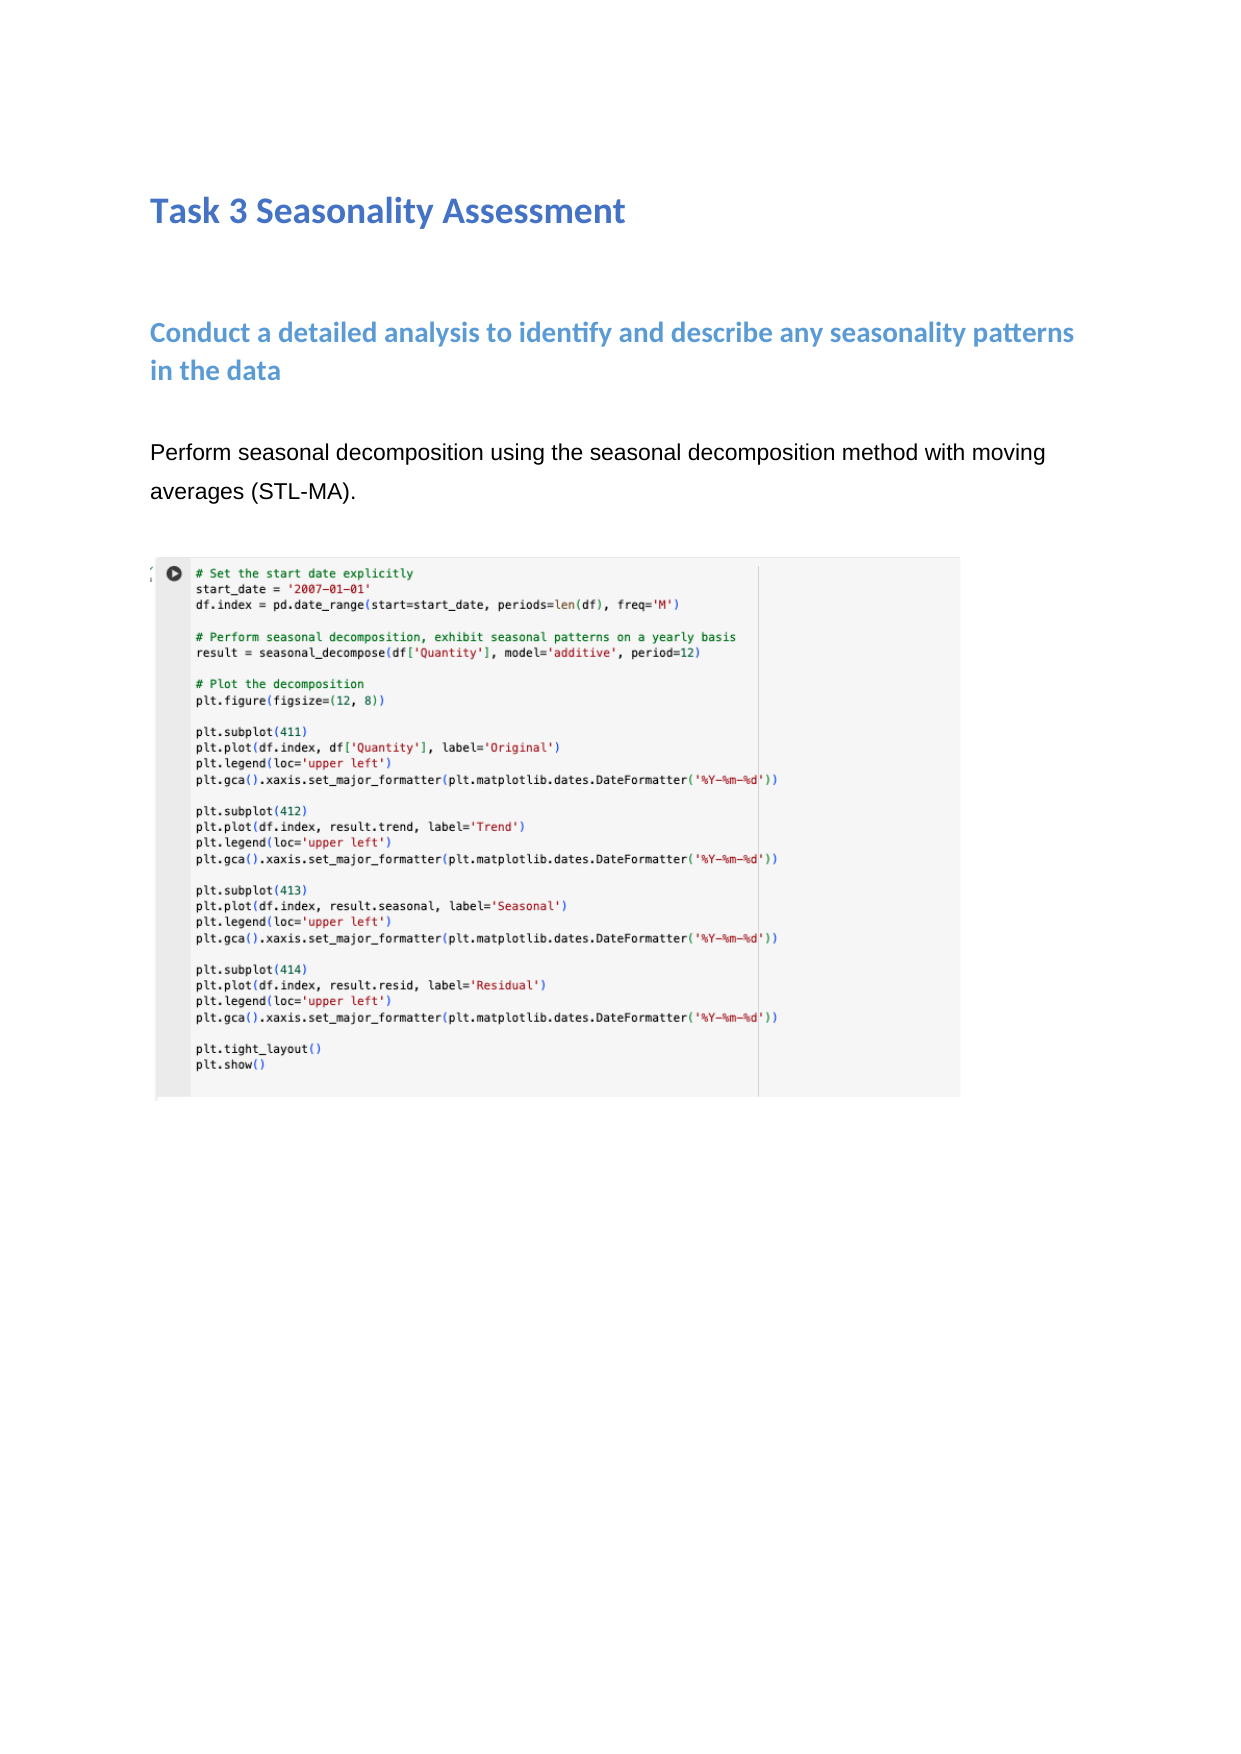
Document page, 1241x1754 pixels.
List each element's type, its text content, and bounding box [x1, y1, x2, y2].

subtitle Conduct a detailed analysis to identify and describe any seasonality patterns in the data [150, 314, 1090, 388]
picture [150, 557, 961, 1101]
text Perform seasonal decomposition using the seasonal decomposition method with moving averages (STL-MA). [150, 439, 1090, 504]
subtitle Task 3 Seasonality Assessment [150, 187, 1090, 233]
